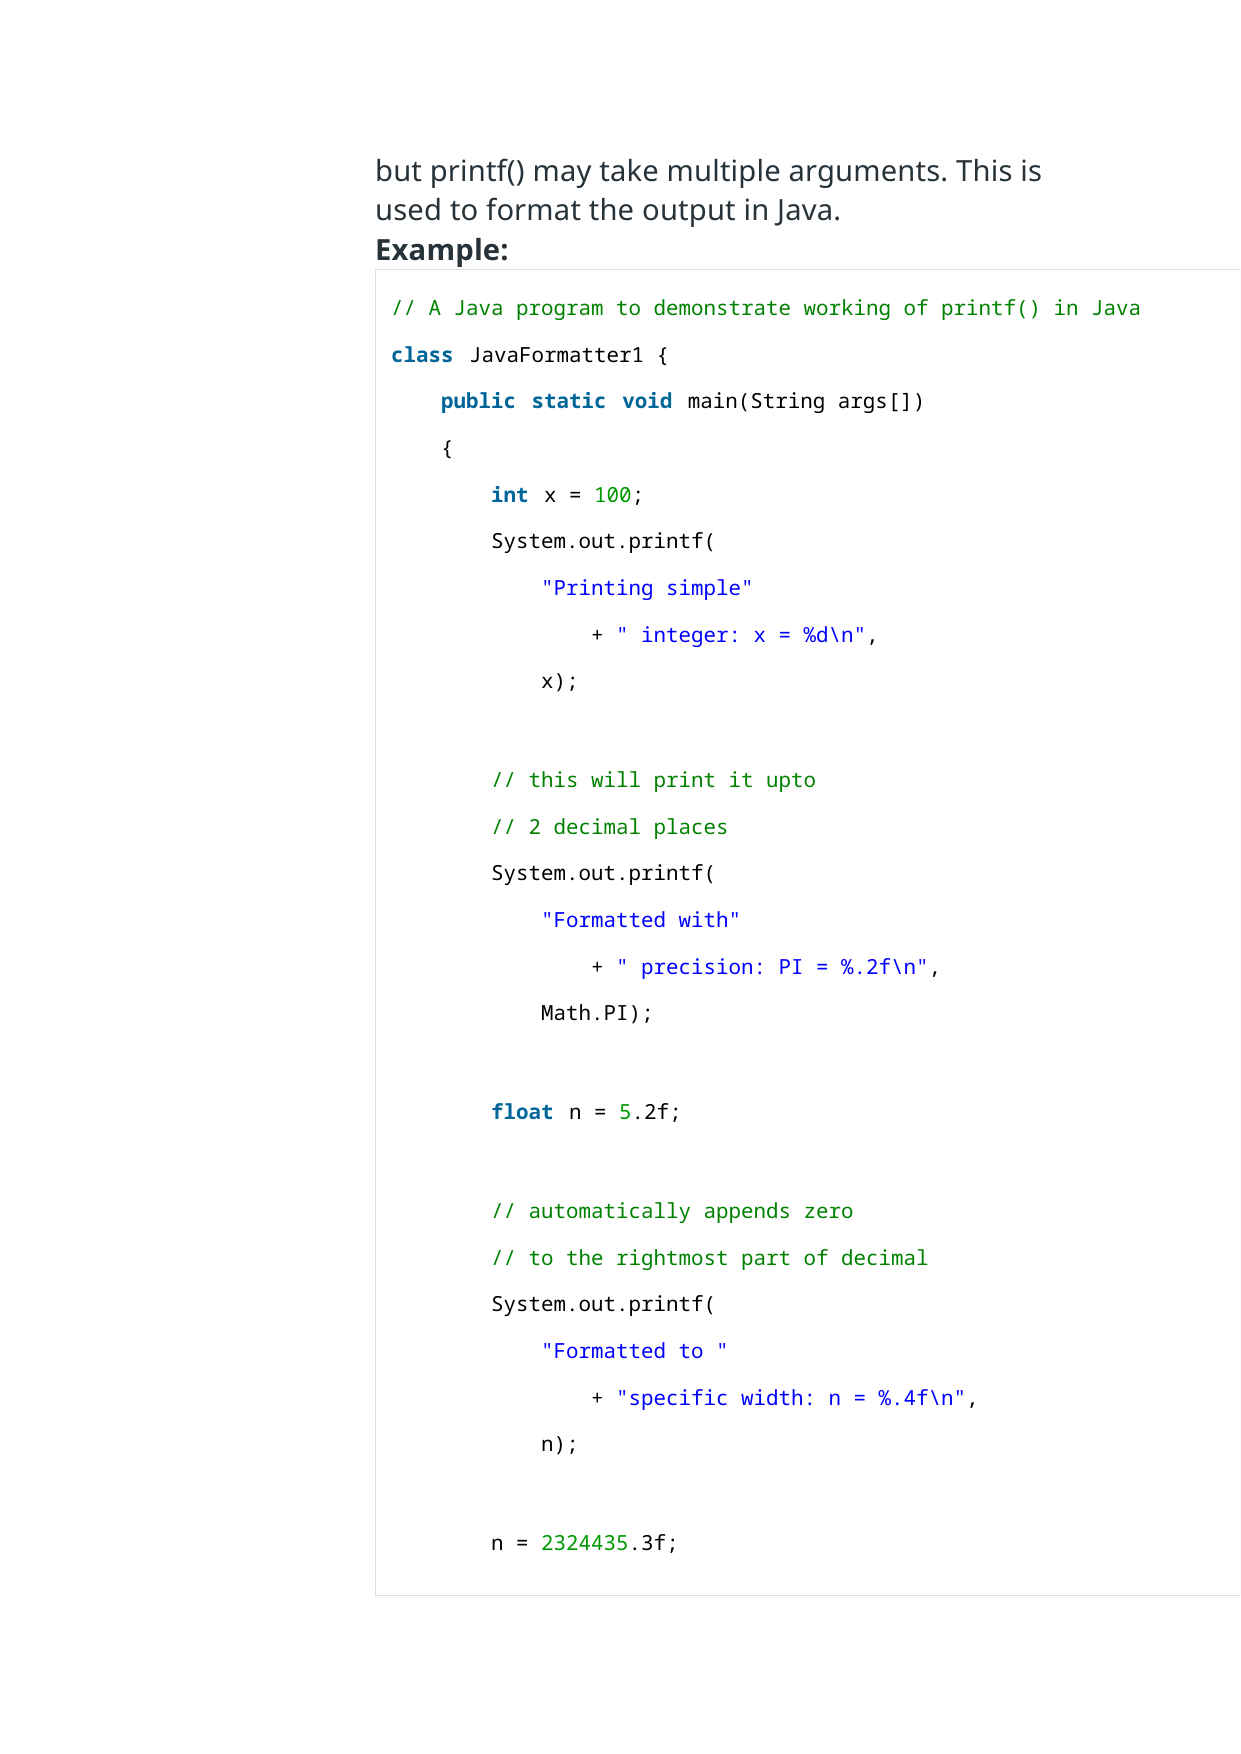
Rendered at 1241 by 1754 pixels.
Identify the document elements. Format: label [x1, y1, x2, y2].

list [337, 150, 1090, 269]
table_header [376, 270, 1240, 1595]
